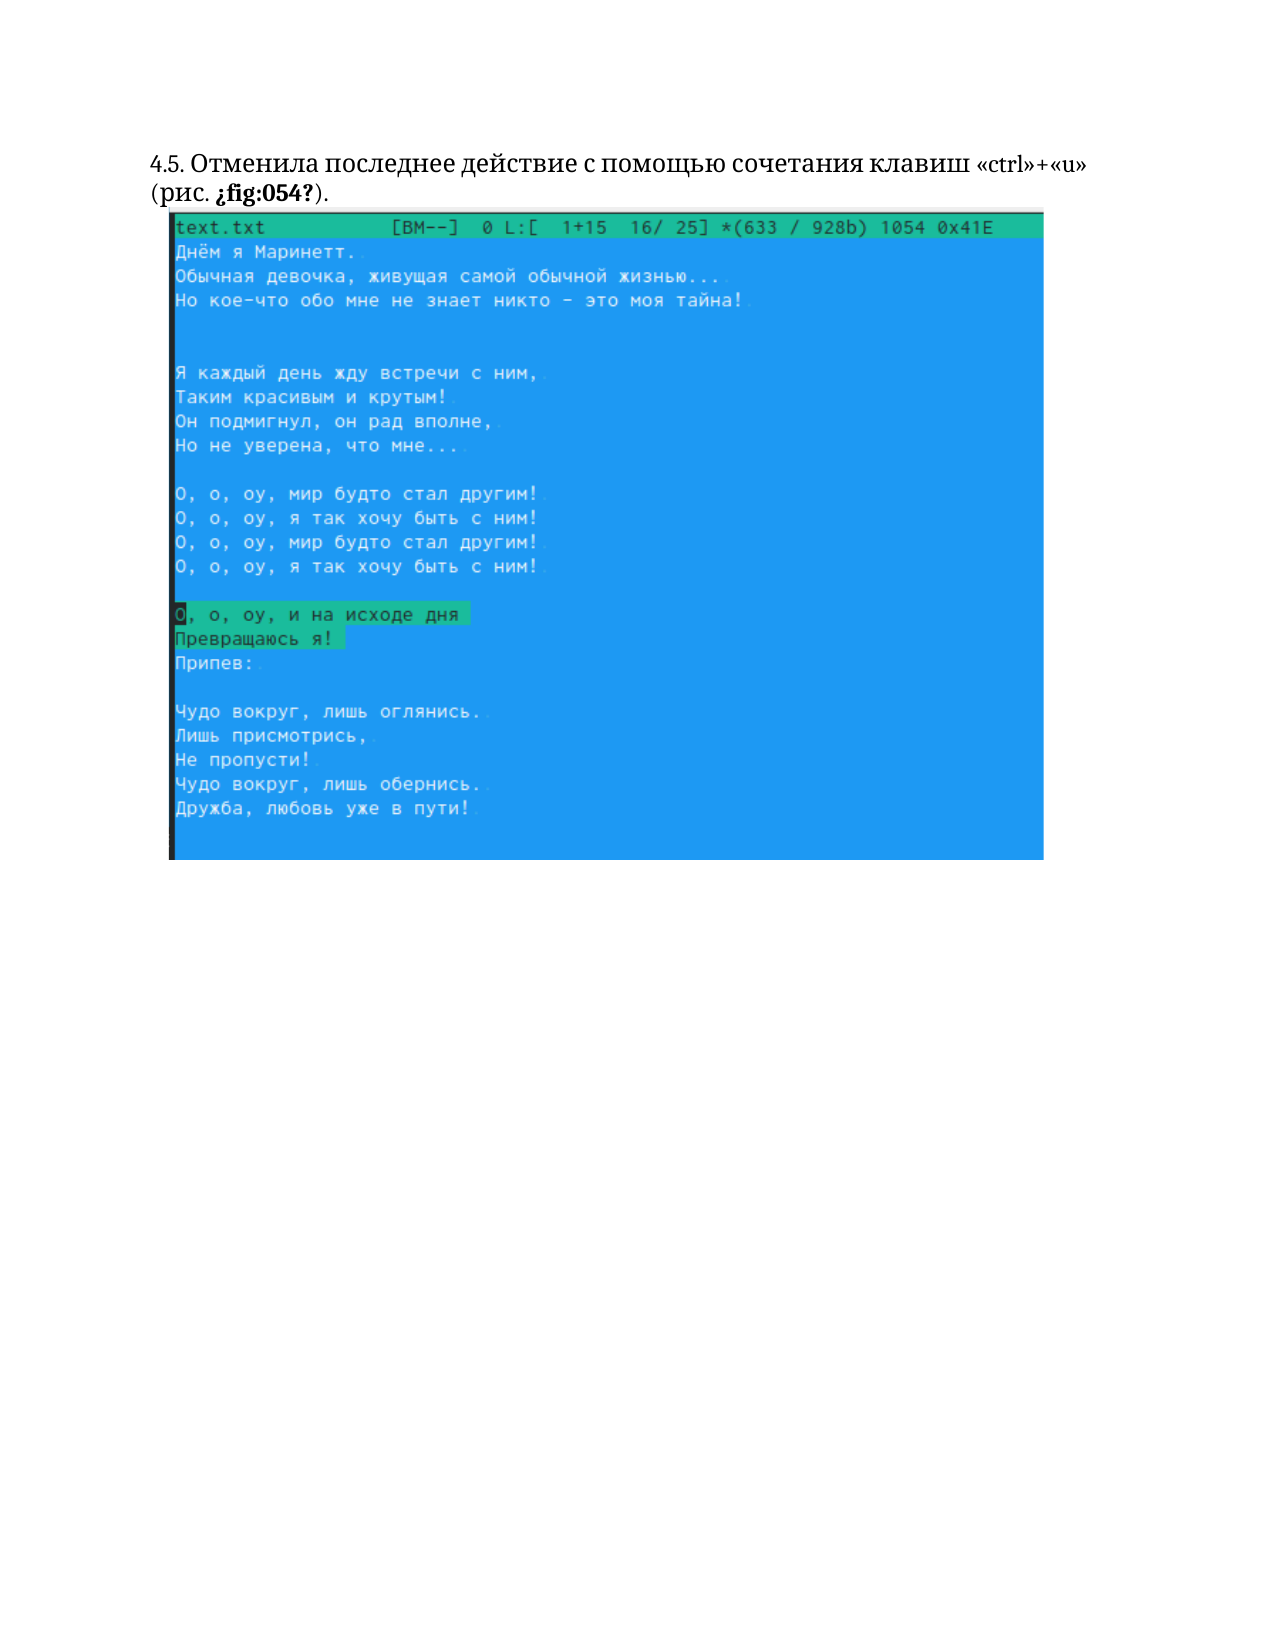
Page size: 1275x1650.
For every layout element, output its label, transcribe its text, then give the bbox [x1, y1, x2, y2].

picture [168, 207, 1044, 860]
